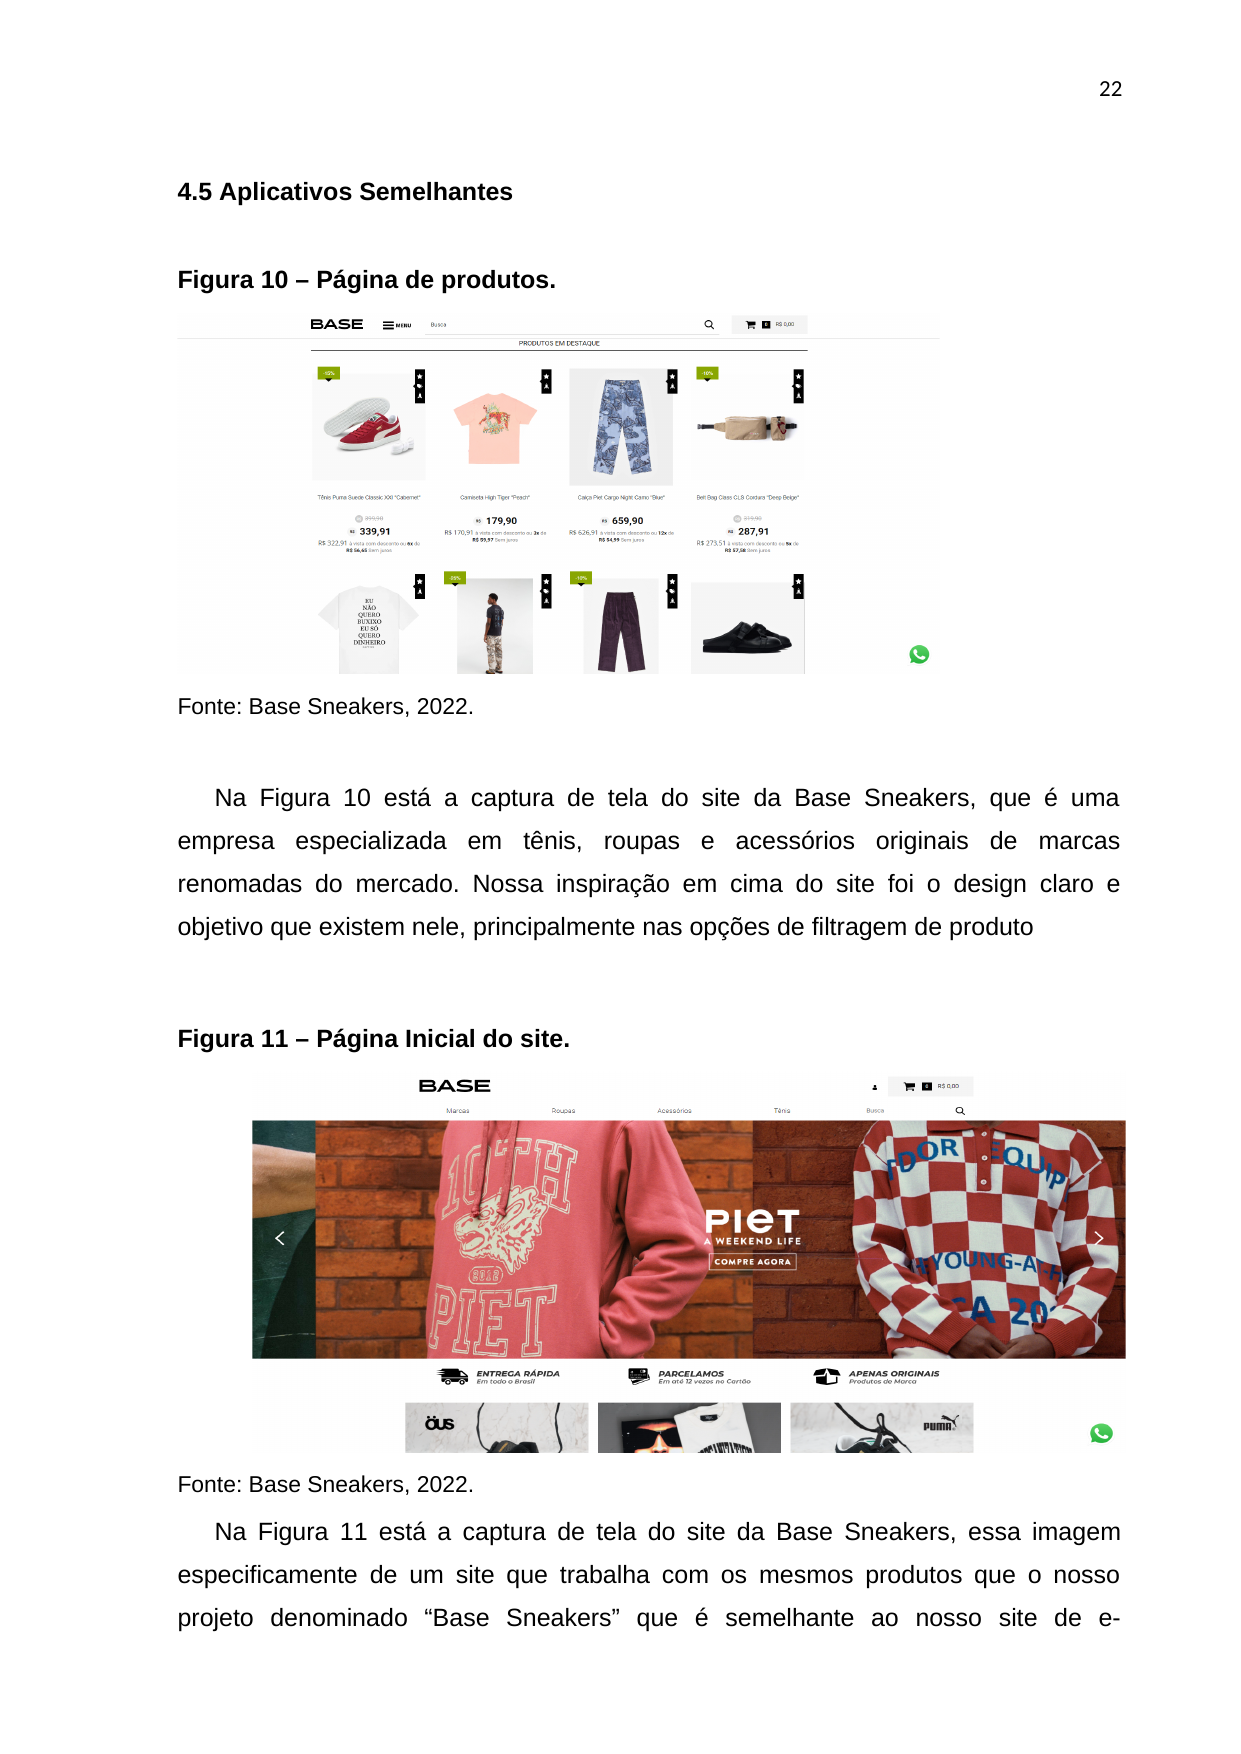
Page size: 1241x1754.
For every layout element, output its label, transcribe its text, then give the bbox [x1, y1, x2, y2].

picture [177, 313, 940, 674]
text Figura 11 – Página Inicial do site. [177, 1024, 1122, 1052]
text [177, 1517, 1122, 1632]
text Na Figura 10 está a captura de tela do site da Base Sneakers, que é uma empresa especializada em tênis, roupas e acessórios originais de marcas renomadas do mercado. Nossa inspiração em cima do site foi o design claro e objetivo que existem nele, principalmente nas opções de filtragem de produto [177, 783, 1122, 941]
picture [252, 1071, 1126, 1453]
subtitle 4.5 Aplicativos Semelhantes [177, 177, 1122, 206]
text Fonte: Base Sneakers, 2022. [177, 693, 1122, 719]
text Figura 10 – Página de produtos. [177, 265, 1122, 294]
text Fonte: Base Sneakers, 2022. [177, 1471, 1122, 1498]
